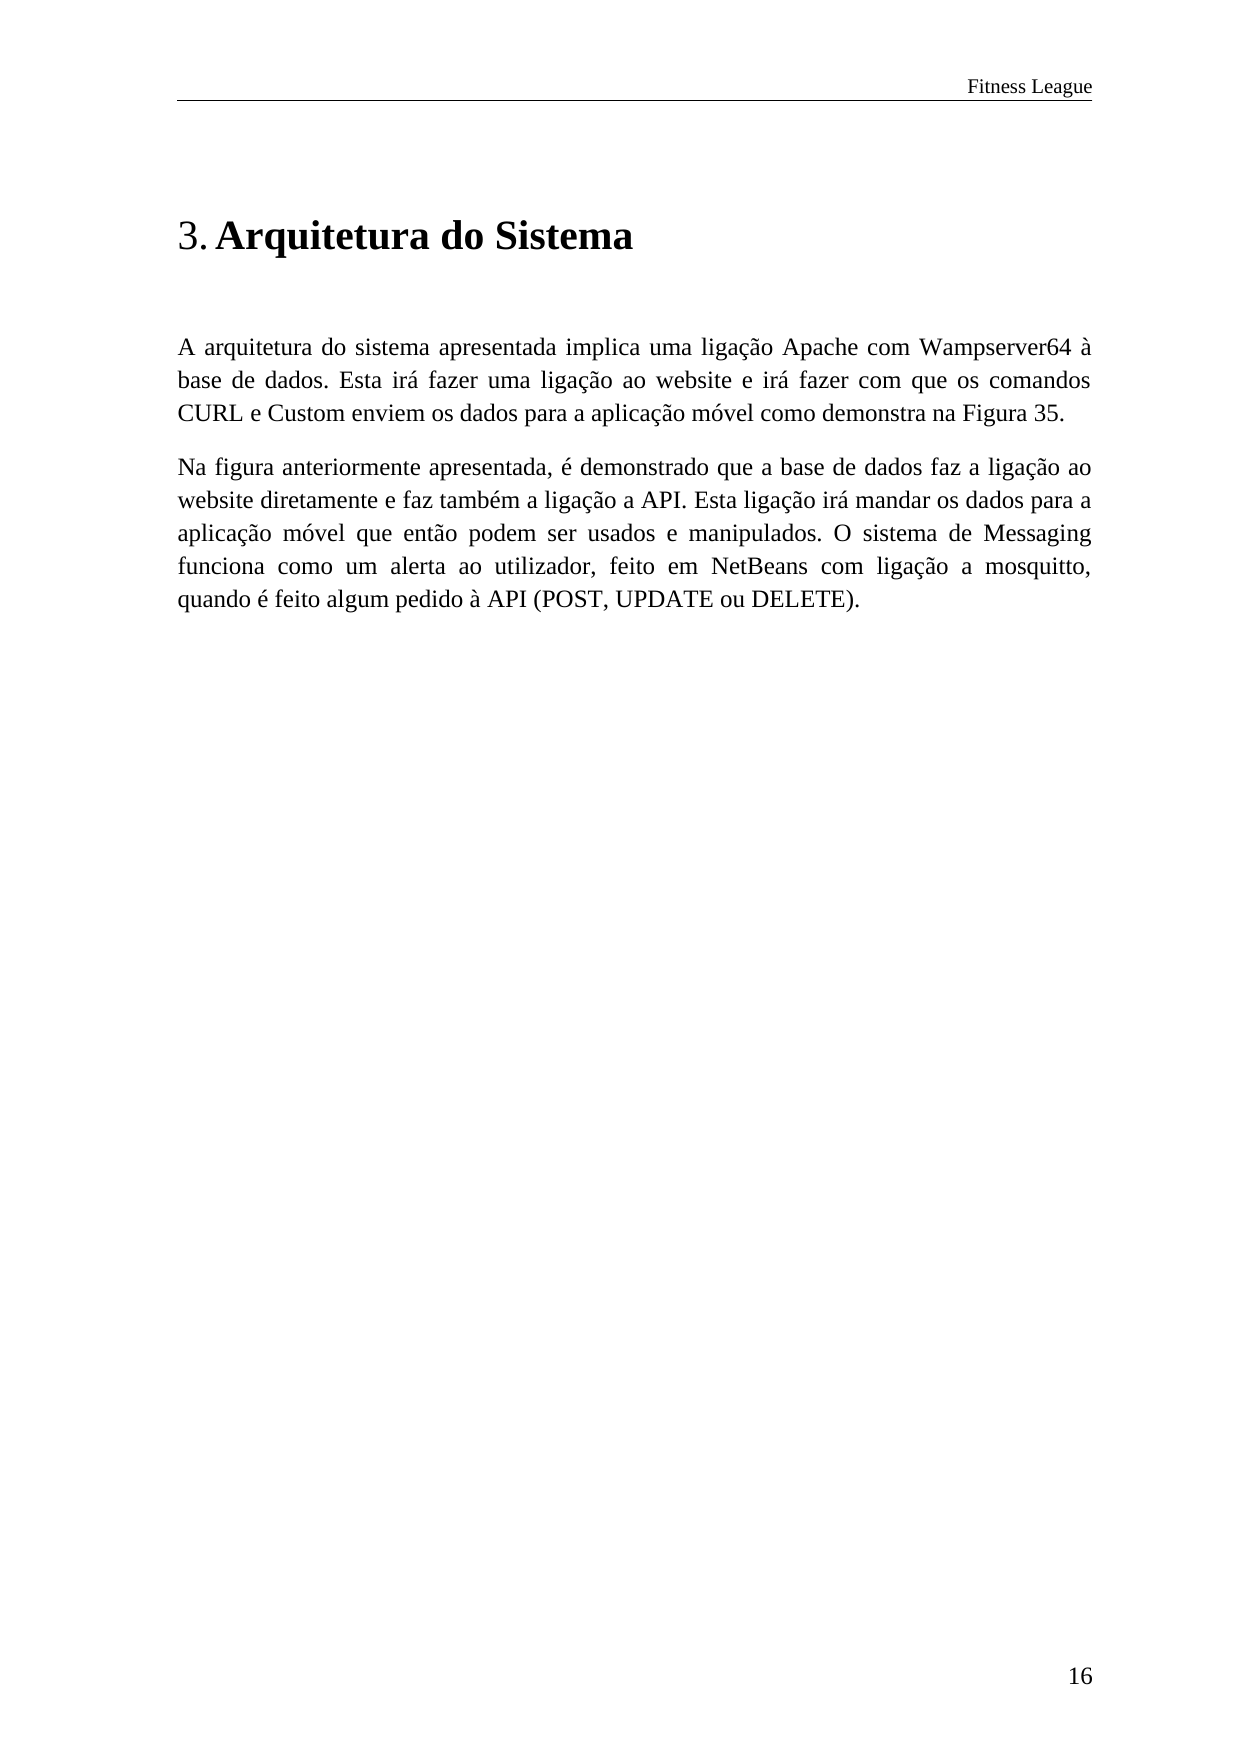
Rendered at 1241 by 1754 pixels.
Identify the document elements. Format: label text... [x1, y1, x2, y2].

text A arquitetura do sistema apresentada implica uma ligação Apache com Wampserver64 à base de dados. Esta irá fazer uma ligação ao website e irá fazer com que os comandos CURL e Custom enviem os dados para a aplicação móvel como demonstra na Figura 35. [177, 332, 1092, 427]
text Na figura anteriormente apresentada, é demonstrado que a base de dados faz a ligação ao website diretamente e faz também a ligação a API. Esta ligação irá mandar os dados para a aplicação móvel que então podem ser usados e manipulados. O sistema de Messaging funciona como um alerta ao utilizador, feito em NetBeans com ligação a mosquitto, quando é feito algum pedido à API (POST, UPDATE ou DELETE). [177, 452, 1092, 613]
subtitle Arquitetura do Sistema [177, 210, 1092, 258]
